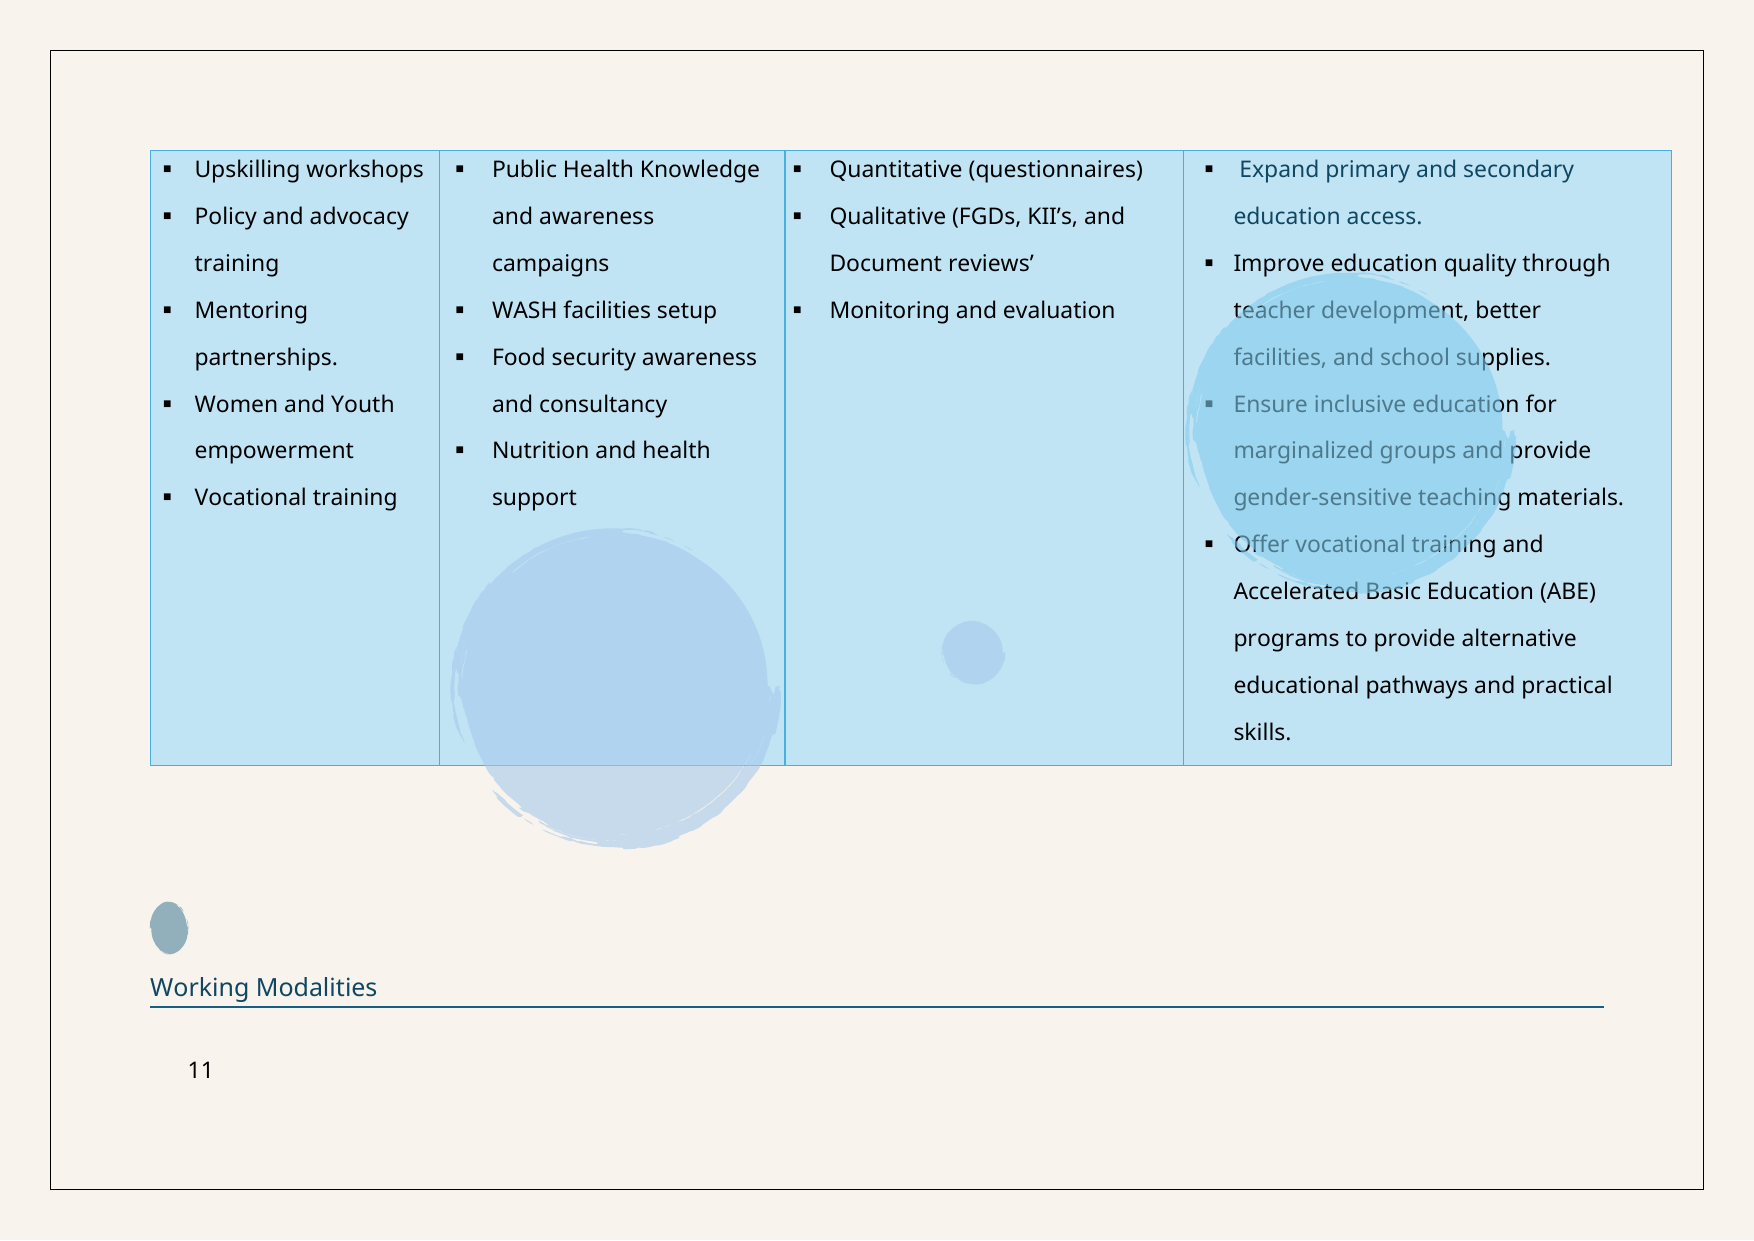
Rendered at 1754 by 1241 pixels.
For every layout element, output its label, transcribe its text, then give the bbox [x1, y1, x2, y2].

table_cell Expand primary and secondary education access. Improve education quality through teacher development, better facilities, and school supplies. Ensure inclusive education for marginalized groups and provide gender-sensitive teaching materials. Offer vocational training and Accelerated Basic Education (ABE) programs to provide alternative educational pathways and practical skills. [1184, 151, 1671, 765]
subtitle Working Modalities [150, 969, 1604, 1006]
table_cell Upskilling workshops Policy and advocacy training Mentoring partnerships. Women and Youth empowerment Vocational training [151, 151, 439, 765]
table_cell Quantitative (questionnaires) Qualitative (FGDs, KII’s, and Document reviews’ Monitoring and evaluation [786, 151, 1183, 765]
table_cell Public Health Knowledge and awareness campaigns WASH facilities setup Food security awareness and consultancy Nutrition and health support [440, 151, 784, 765]
